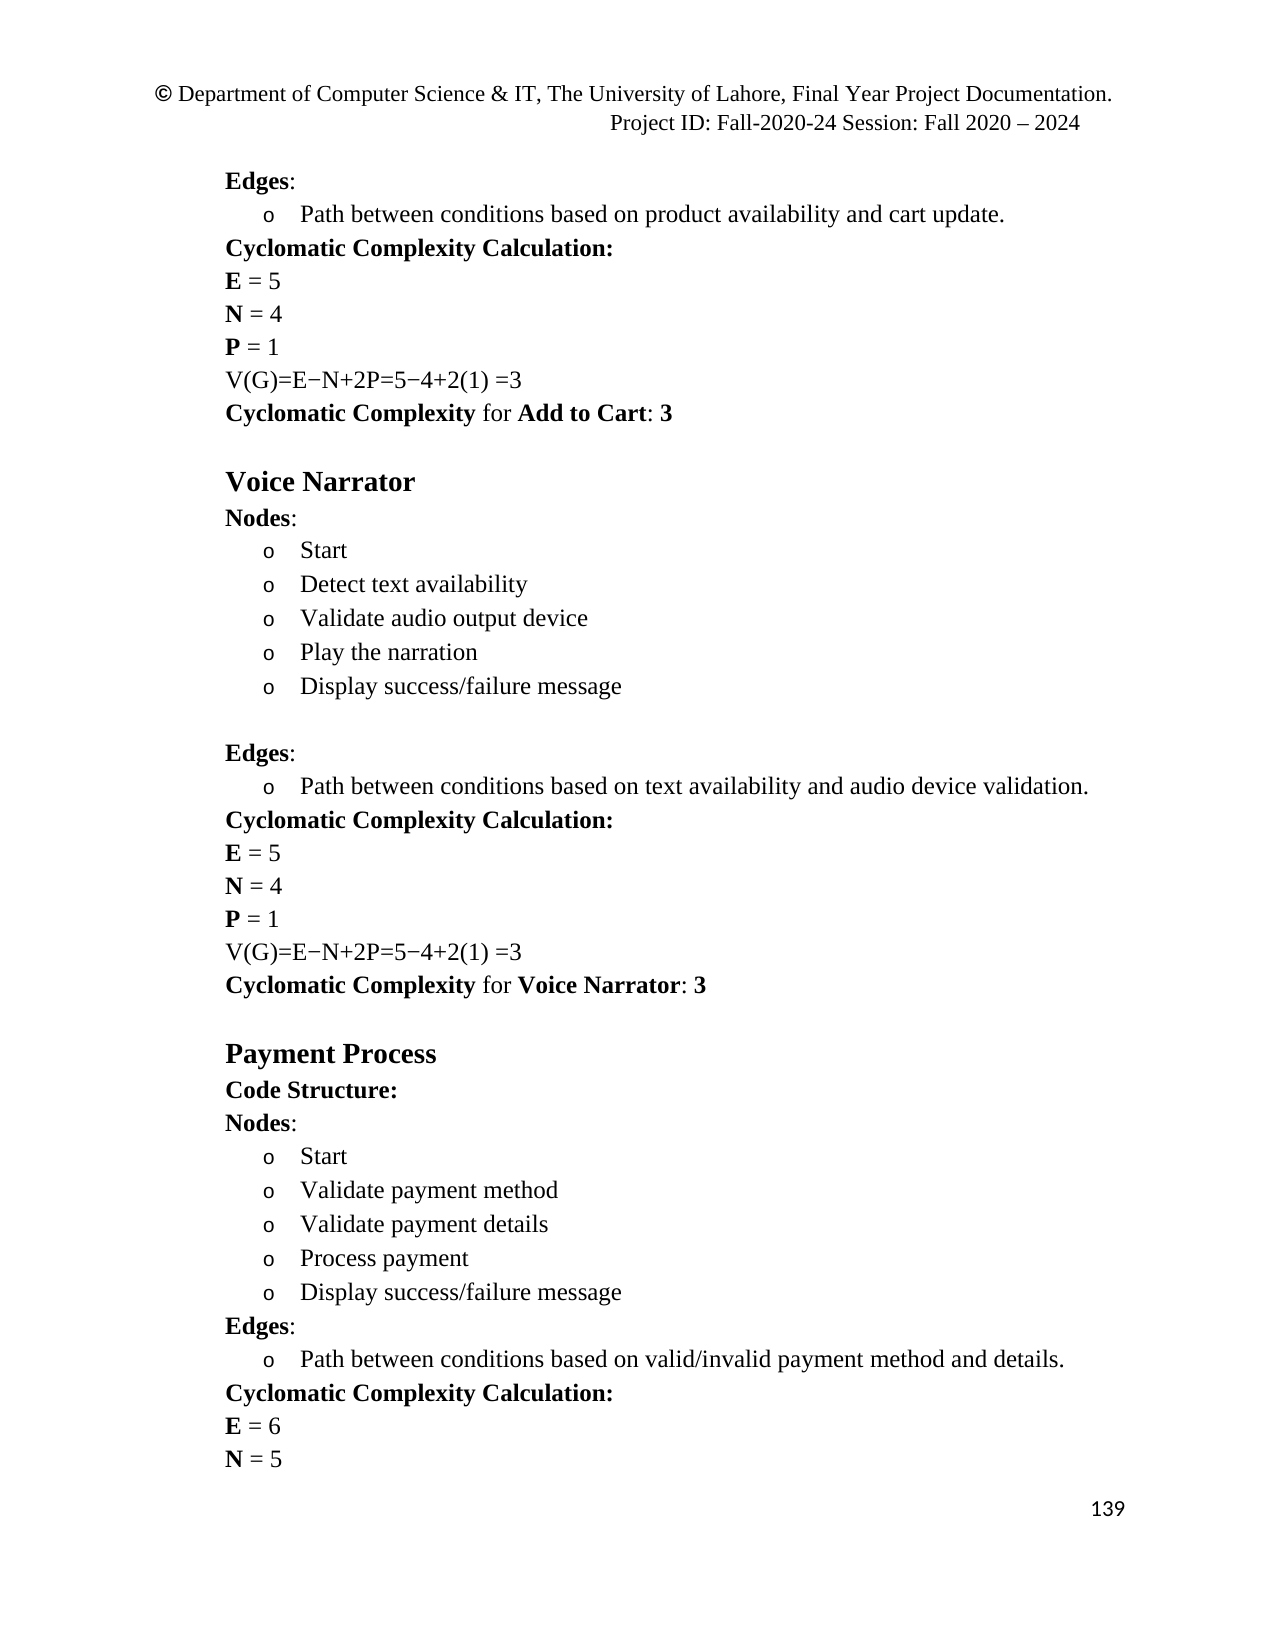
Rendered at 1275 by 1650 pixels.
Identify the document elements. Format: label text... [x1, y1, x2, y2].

text Cyclomatic Complexity Calculation: [225, 805, 1125, 834]
text Nodes: [225, 1108, 1125, 1137]
text Edges: [225, 166, 1125, 195]
list Path between conditions based on text availability and audio device validation. [262, 771, 1125, 801]
text Edges: [225, 1311, 1125, 1340]
text P = 1 [225, 904, 1125, 933]
text Cyclomatic Complexity Calculation: [225, 1378, 1125, 1407]
list Validate payment details [262, 1209, 1125, 1239]
text E = 5 [225, 266, 1125, 295]
list Display success/failure message [262, 671, 1125, 701]
text Cyclomatic Complexity Calculation: [225, 233, 1125, 262]
list Detect text availability [262, 569, 1125, 599]
text P = 1 [225, 332, 1125, 361]
text N = 4 [225, 871, 1125, 900]
list Play the narration [262, 637, 1125, 667]
text Payment Process [225, 1037, 1125, 1070]
text V(G)=E−N+2P=5−4+2(1) =3 [225, 937, 1125, 966]
text Code Structure: [225, 1075, 1125, 1104]
text E = 5 [225, 838, 1125, 867]
text N = 4 [225, 299, 1125, 328]
list Start [262, 536, 1125, 565]
list Path between conditions based on product availability and cart update. [262, 199, 1125, 228]
list Validate payment method [262, 1175, 1125, 1205]
text Edges: [225, 738, 1125, 767]
text Cyclomatic Complexity for Voice Narrator: 3 [225, 971, 1125, 999]
text N = 5 [225, 1444, 1125, 1473]
text Voice Narrator [225, 464, 1125, 498]
text Cyclomatic Complexity for Add to Cart: 3 [225, 398, 1125, 427]
list Path between conditions based on valid/invalid payment method and details. [262, 1344, 1125, 1373]
text E = 6 [225, 1411, 1125, 1440]
text V(G)=E−N+2P=5−4+2(1) =3 [225, 365, 1125, 394]
list Start [262, 1141, 1125, 1171]
list Display success/failure message [262, 1277, 1125, 1307]
list Validate audio output device [262, 603, 1125, 633]
list Process payment [262, 1243, 1125, 1273]
text Nodes: [225, 503, 1125, 531]
